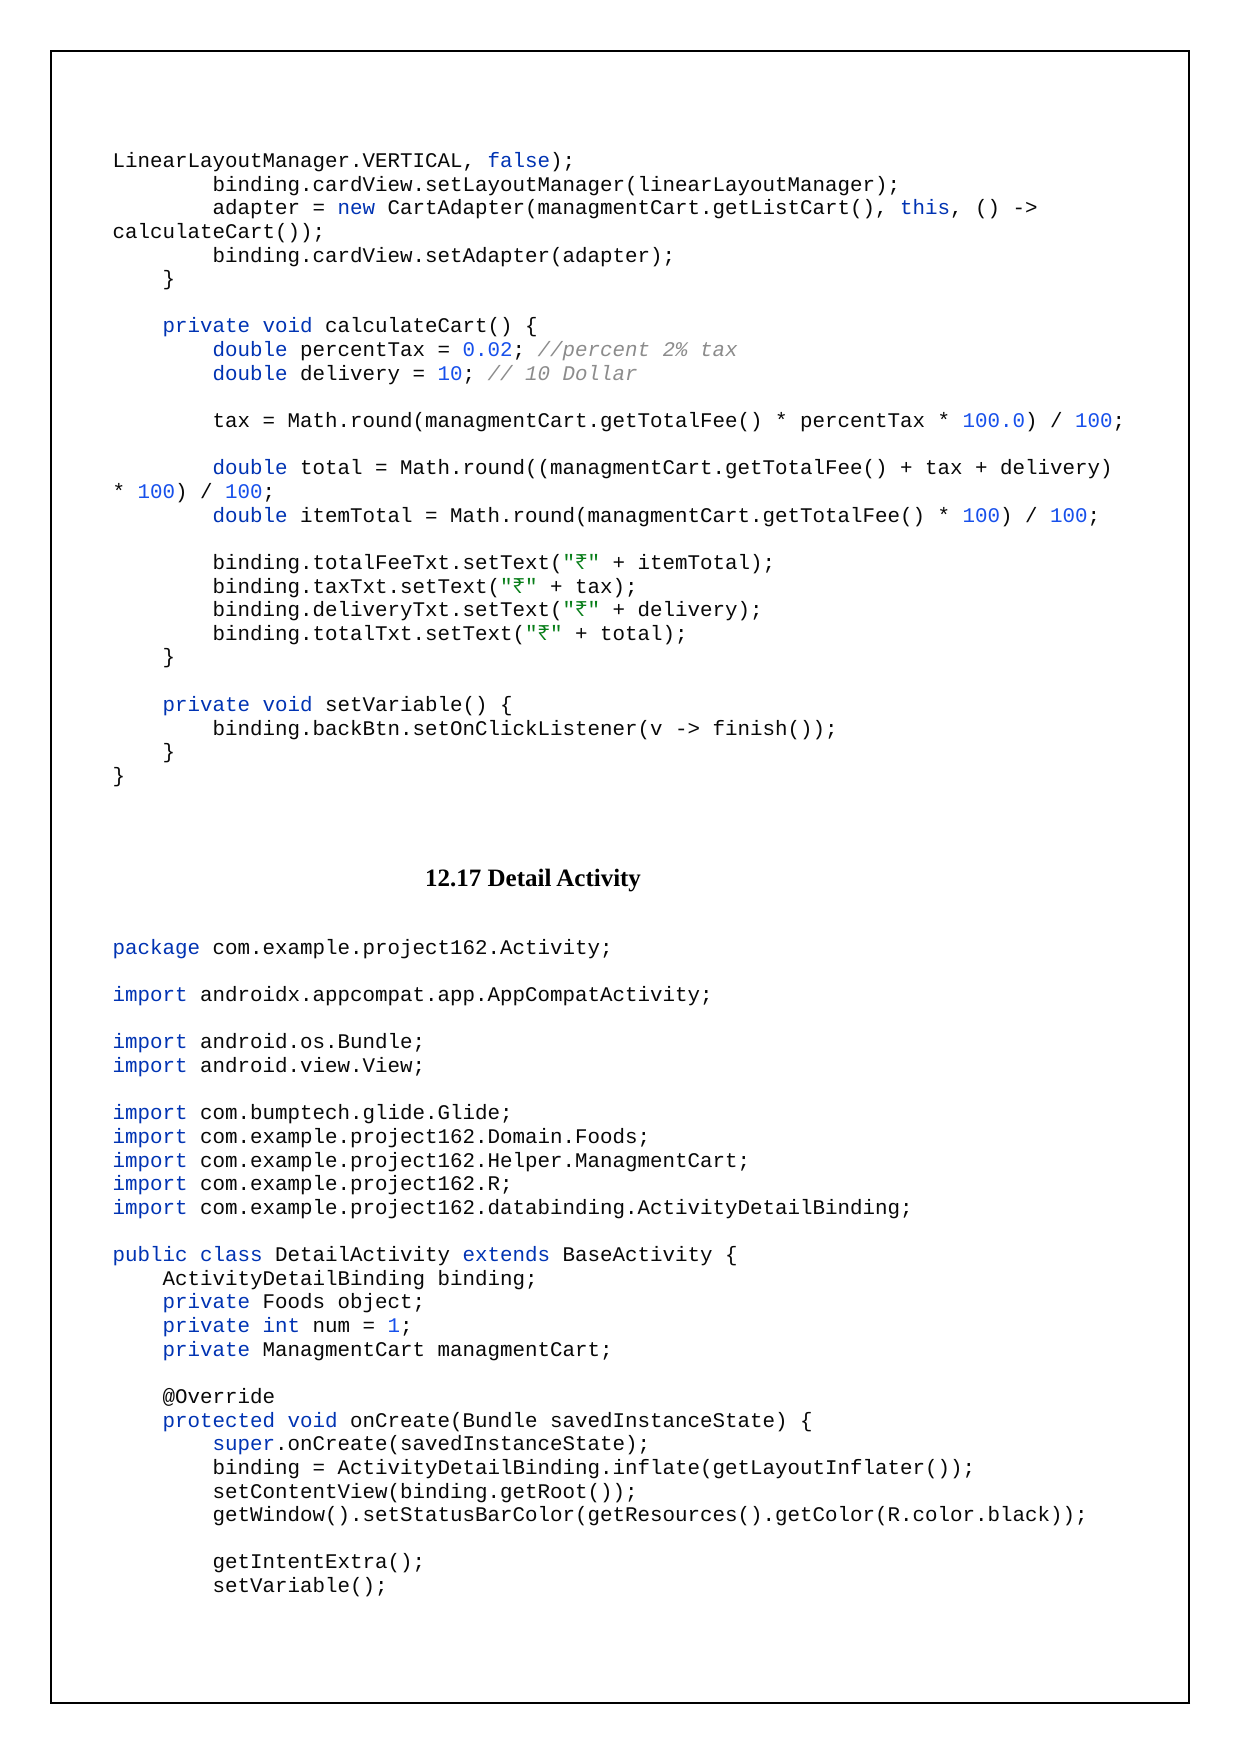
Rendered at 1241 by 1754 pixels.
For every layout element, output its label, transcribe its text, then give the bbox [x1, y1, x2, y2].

text 12.17 Detail Activity [150, 863, 1128, 891]
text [112, 937, 1128, 1599]
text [112, 150, 1128, 788]
